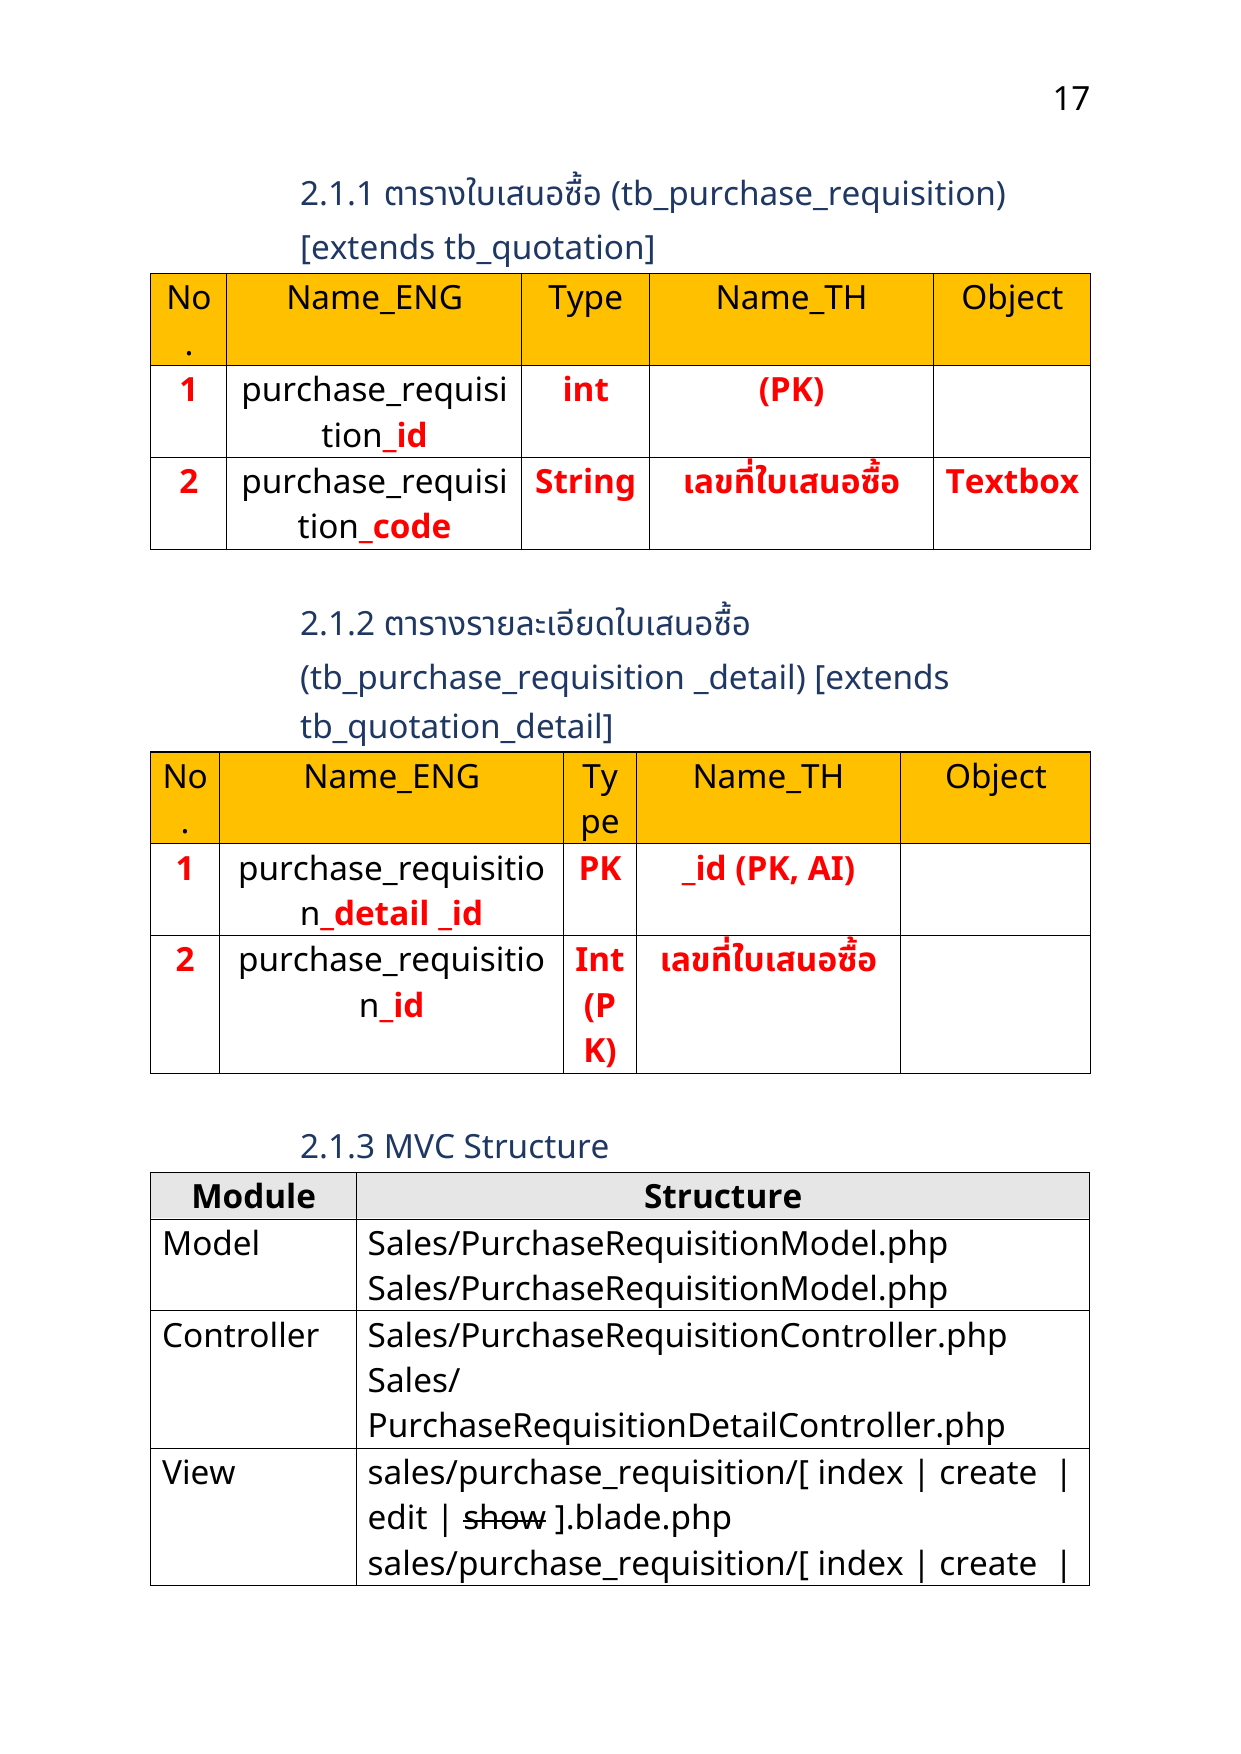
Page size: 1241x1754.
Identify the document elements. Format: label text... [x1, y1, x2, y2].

table_header No. [151, 753, 219, 843]
table_header Name_TH [637, 753, 900, 843]
subtitle 2.1.2 ตารางรายละเอียดใบเสนอซื้อ (tb_purchase_requisition _detail) [extends tb_quotation_detail] [300, 599, 1090, 748]
table_header No. [151, 274, 226, 365]
table_cell [901, 844, 1090, 935]
table_header Name_ENG [227, 274, 521, 365]
subtitle 2.1.3 MVC Structure [300, 1123, 1090, 1168]
table_header Type [522, 274, 649, 365]
subtitle 2.1.1 ตารางใบเสนอซื้อ (tb_purchase_requisition) [extends tb_quotation] [300, 170, 1090, 269]
table_cell เลขที่ใบเสนอซื้อ [650, 458, 933, 549]
table_cell Textbox [934, 458, 1090, 549]
table_cell View [151, 1449, 356, 1585]
table_header Type [564, 753, 636, 843]
table_cell 2 [151, 458, 226, 549]
table_cell purchase_requisition_id [227, 366, 521, 457]
table_cell purchase_requisition_code [227, 458, 521, 549]
table_cell purchase_requisition_detail _id [220, 844, 563, 935]
table_cell Controller [151, 1311, 356, 1448]
table_header Structure [357, 1173, 1089, 1218]
table_header Object [901, 753, 1090, 843]
table_cell Int (PK) [564, 936, 636, 1072]
table_header Name_ENG [220, 753, 563, 843]
table_header Module [151, 1173, 356, 1218]
table_cell [934, 366, 1090, 457]
table_cell String [522, 458, 649, 549]
table_header Object [934, 274, 1090, 365]
table_cell PK [564, 844, 636, 935]
table_cell _id (PK, AI) [637, 844, 900, 935]
table_cell Sales/PurchaseRequisitionController.php Sales/PurchaseRequisitionDetailController.php [357, 1311, 1089, 1448]
table_cell (PK) [650, 366, 933, 457]
table_cell [901, 936, 1090, 1072]
table_cell Model [151, 1220, 356, 1310]
table_cell เลขที่ใบเสนอซื้อ [637, 936, 900, 1072]
table_cell 1 [151, 844, 219, 935]
table_cell 1 [151, 366, 226, 457]
table_cell 2 [151, 936, 219, 1072]
table_cell Sales/PurchaseRequisitionModel.php Sales/PurchaseRequisitionModel.php [357, 1220, 1089, 1310]
table_header Name_TH [650, 274, 933, 365]
table_cell purchase_requisition_id [220, 936, 563, 1072]
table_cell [357, 1449, 1089, 1585]
table_cell int [522, 366, 649, 457]
